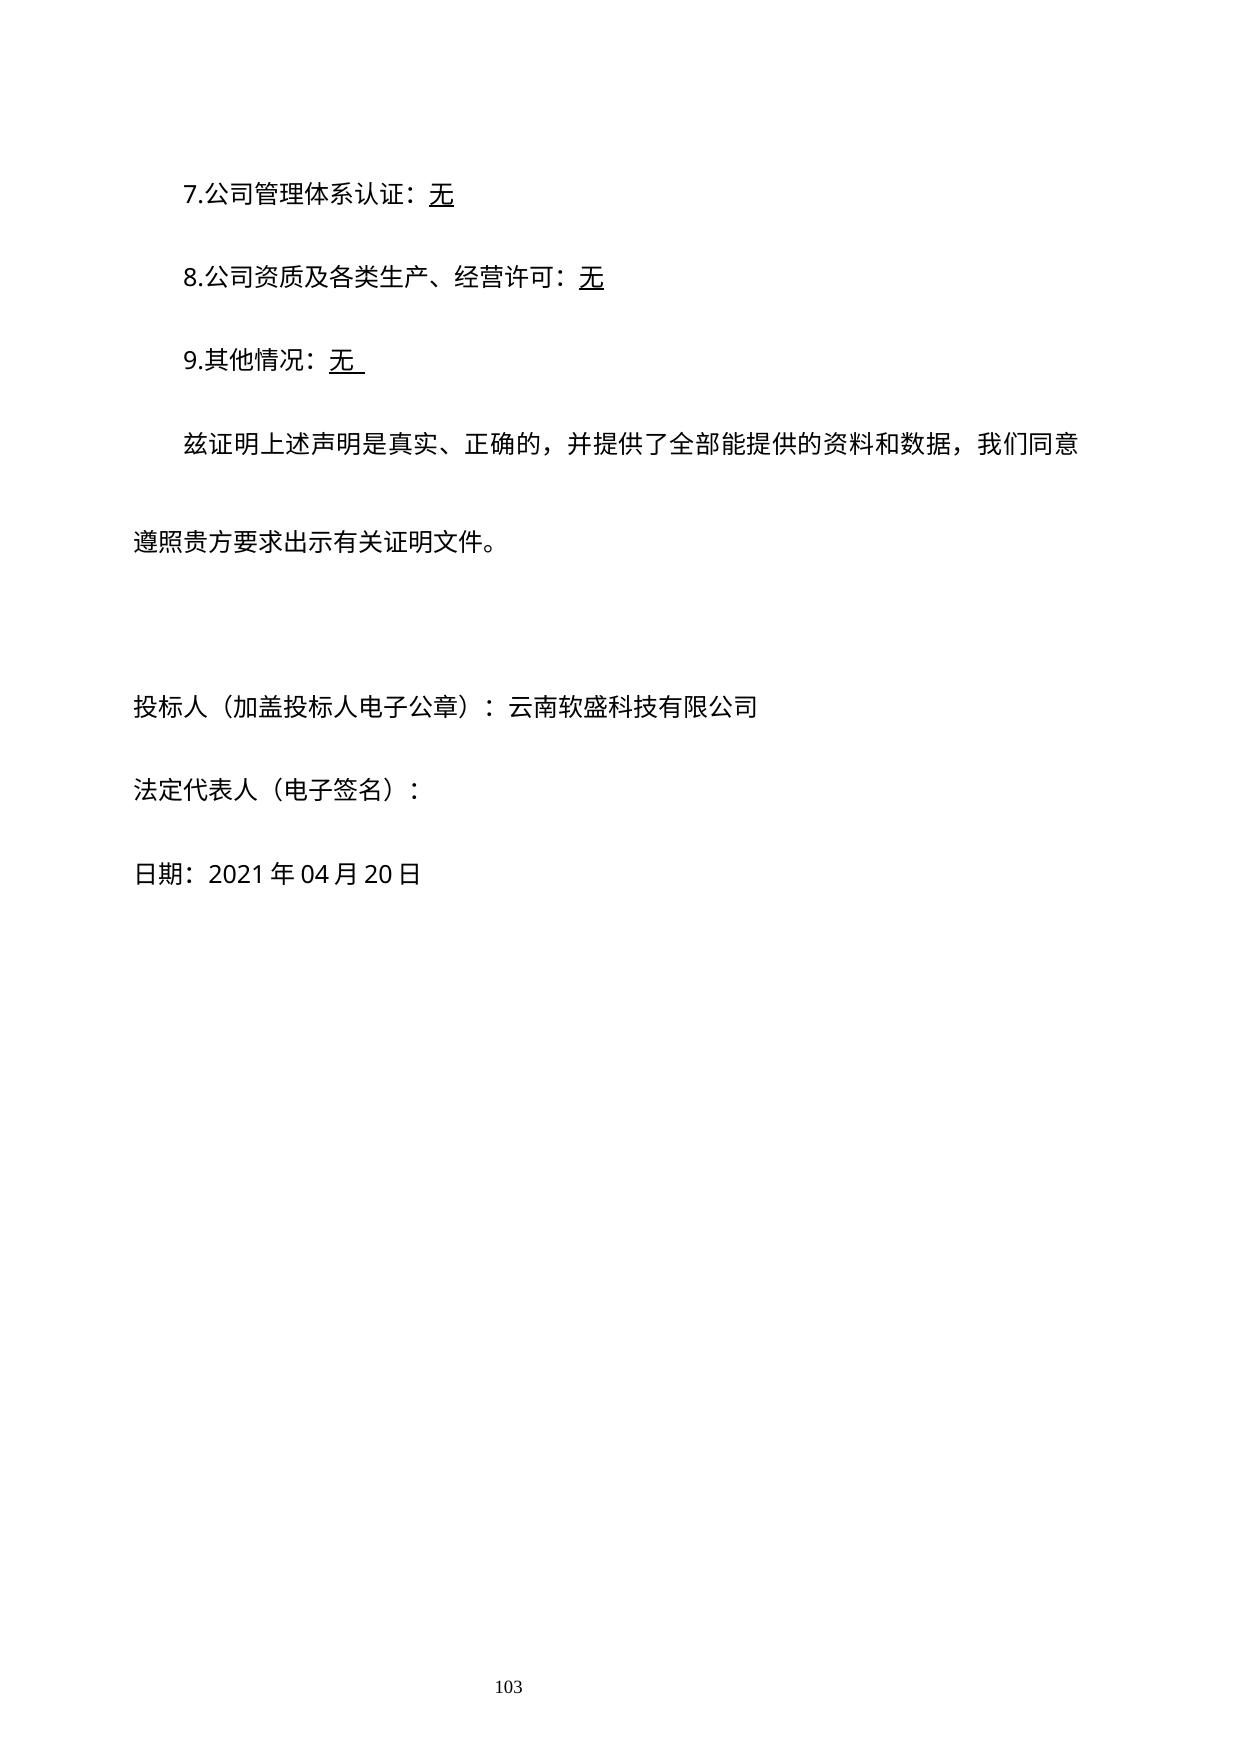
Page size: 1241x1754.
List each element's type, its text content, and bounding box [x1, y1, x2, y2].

text 兹证明上述声明是真实、正确的，并提供了全部能提供的资料和数据，我们同意遵照贵方要求出示有关证明文件。 [133, 410, 1081, 573]
text 投标人（加盖投标人电子公章）：云南软盛科技有限公司 [133, 673, 1081, 738]
text 8.公司资质及各类生产、经营许可：无 [183, 243, 1081, 308]
text 法定代表人（电子签名）： [133, 756, 1081, 822]
text 9.其他情况：无 [133, 326, 1081, 392]
text 日期：2021年04月20日 [133, 840, 1081, 905]
text 7.公司管理体系认证：无 [183, 160, 1081, 225]
